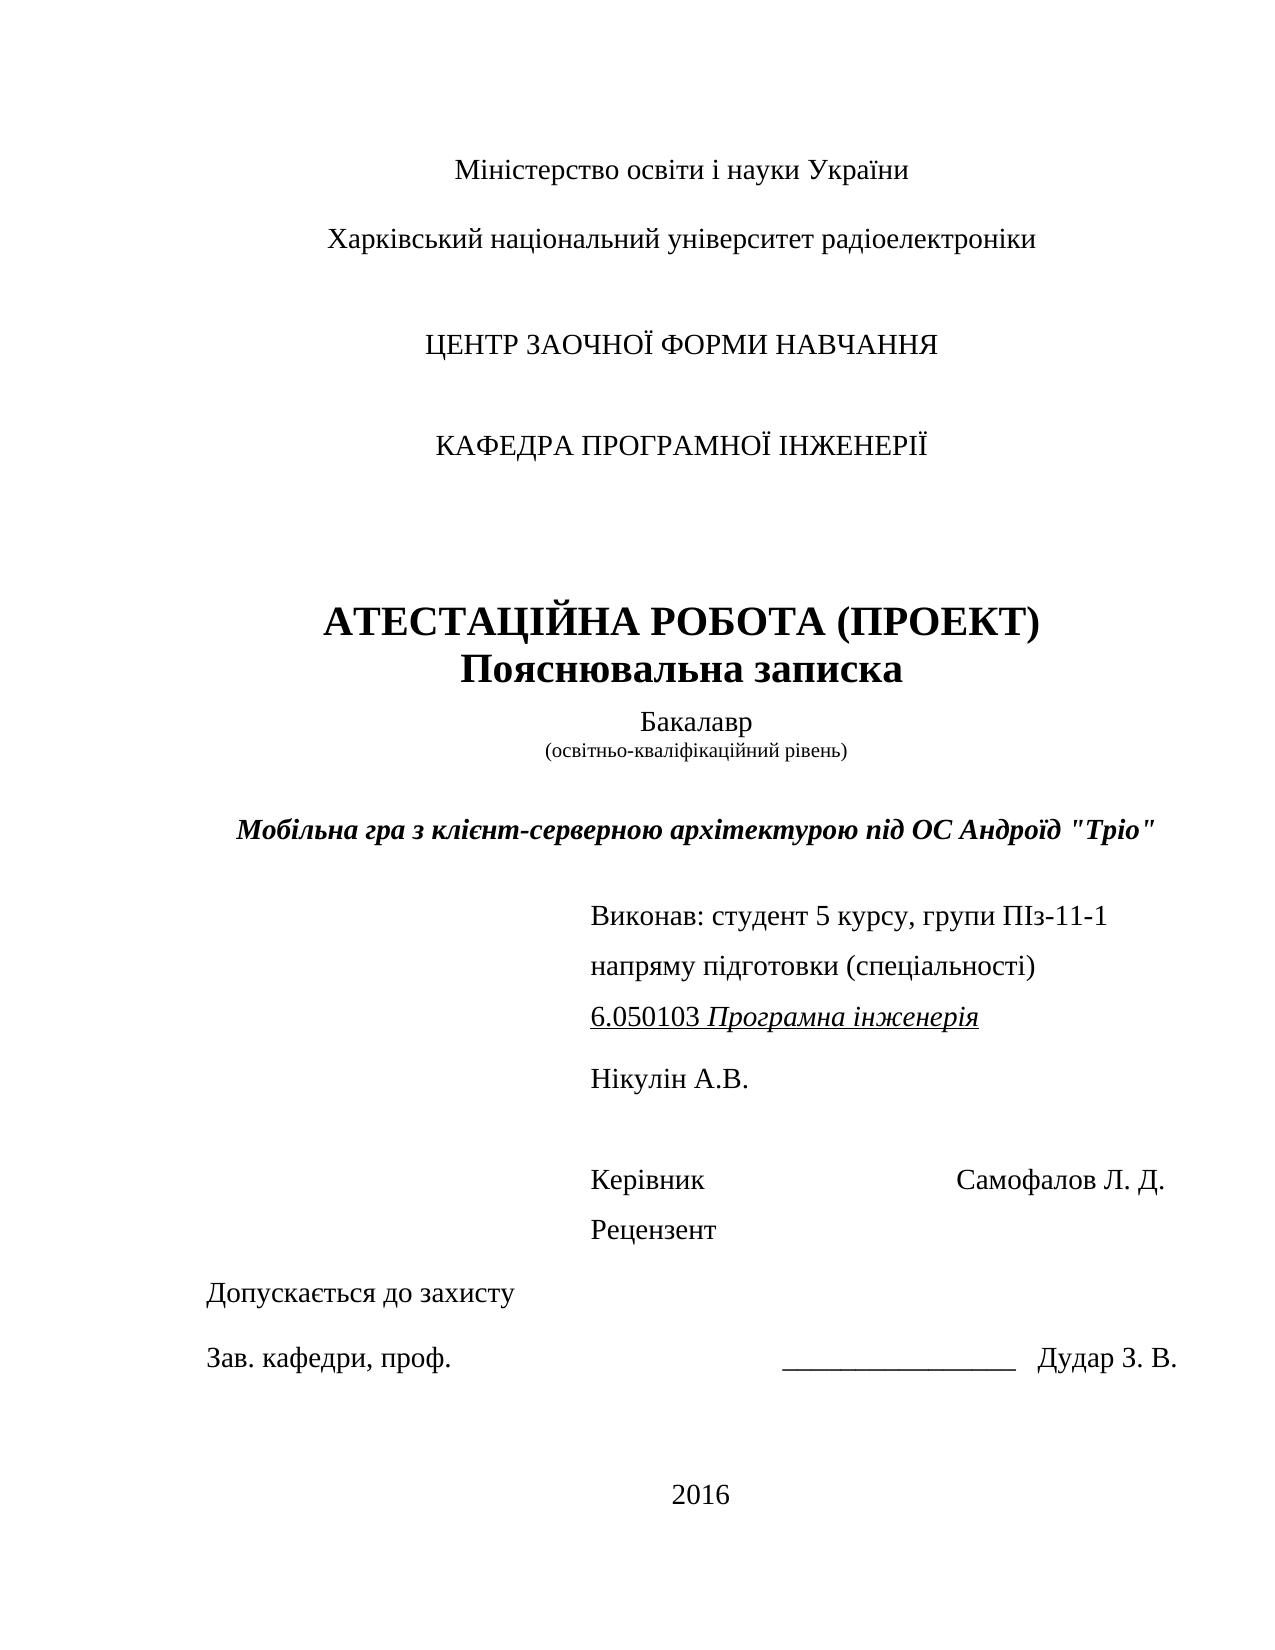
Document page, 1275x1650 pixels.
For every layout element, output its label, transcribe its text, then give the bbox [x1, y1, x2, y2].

text Зав. кафедри, проф. ________________ Дудар З. В. [206, 1340, 1186, 1373]
text 6.050103 Програмна інженерія [590, 999, 1186, 1032]
text АТЕСТАЦІЙНА РОБОТА (ПРОЕКТ) [177, 596, 1186, 644]
text КАФЕДРА ПРОГРАМНОЇ ІНЖЕНЕРІЇ [177, 377, 1186, 461]
text ЦЕНТР ЗАОЧНОЇ ФОРМИ НАВЧАННЯ [177, 327, 1186, 361]
text Рецензент [590, 1212, 1186, 1246]
text Керівник Самофалов Л. Д. [590, 1162, 1186, 1196]
text Пояснювальна записка [177, 644, 1186, 692]
text Міністерство освіти і науки України [177, 152, 1186, 185]
text Мобільна гра з клієнт-серверною архітектурою під ОС Андроїд "Тріо" [206, 812, 1186, 846]
text Бакалавр [206, 704, 1186, 738]
text Виконав: студент 5 курсу, групи ПІз-11-1 [590, 898, 1186, 932]
text Харківський національний університет радіоелектроніки [177, 221, 1186, 255]
text (освітньо-кваліфікаційний рівень) [206, 738, 1186, 762]
text 2016 [214, 1477, 1186, 1511]
text Нікулін А.В. [590, 1061, 1186, 1095]
text Допускається до захисту [206, 1275, 1186, 1309]
text напряму підготовки (спеціальності) [590, 948, 1186, 982]
